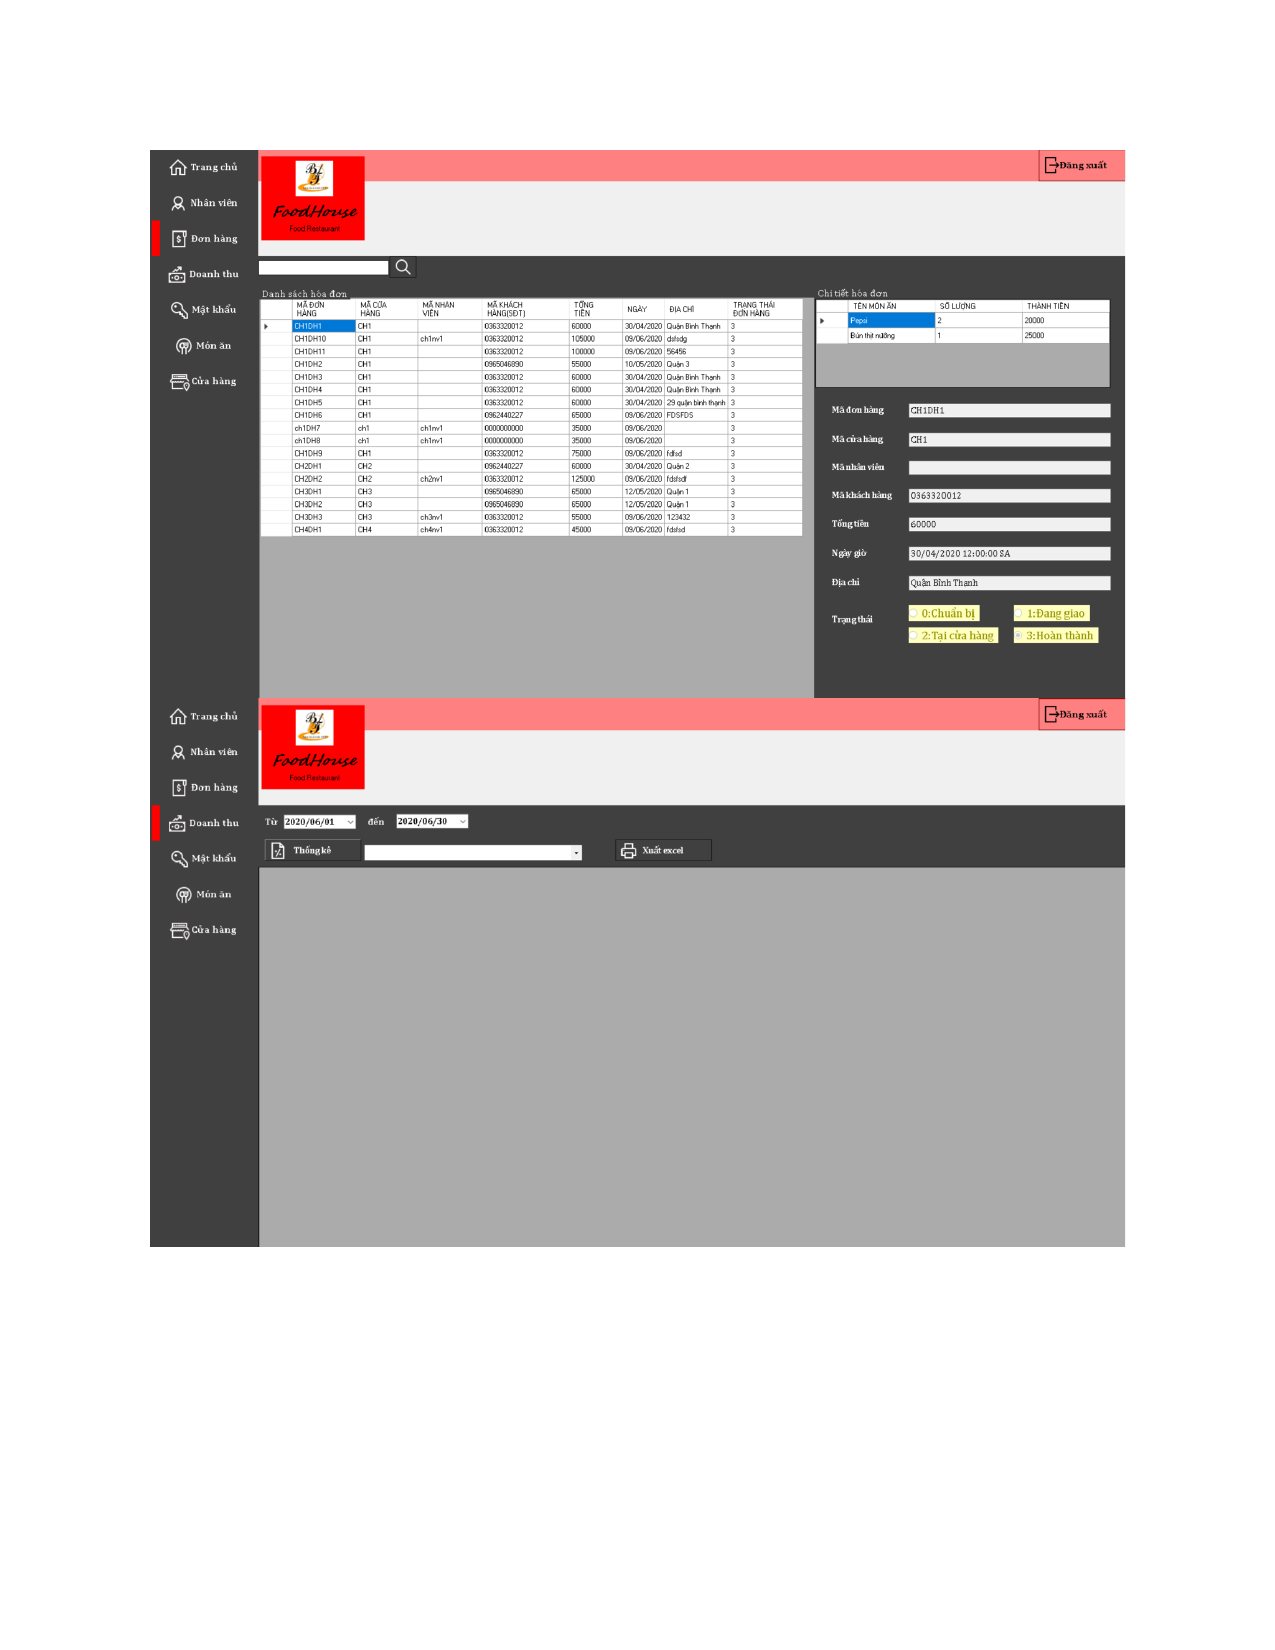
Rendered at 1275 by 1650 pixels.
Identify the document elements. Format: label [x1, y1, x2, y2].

picture [150, 150, 1125, 1247]
